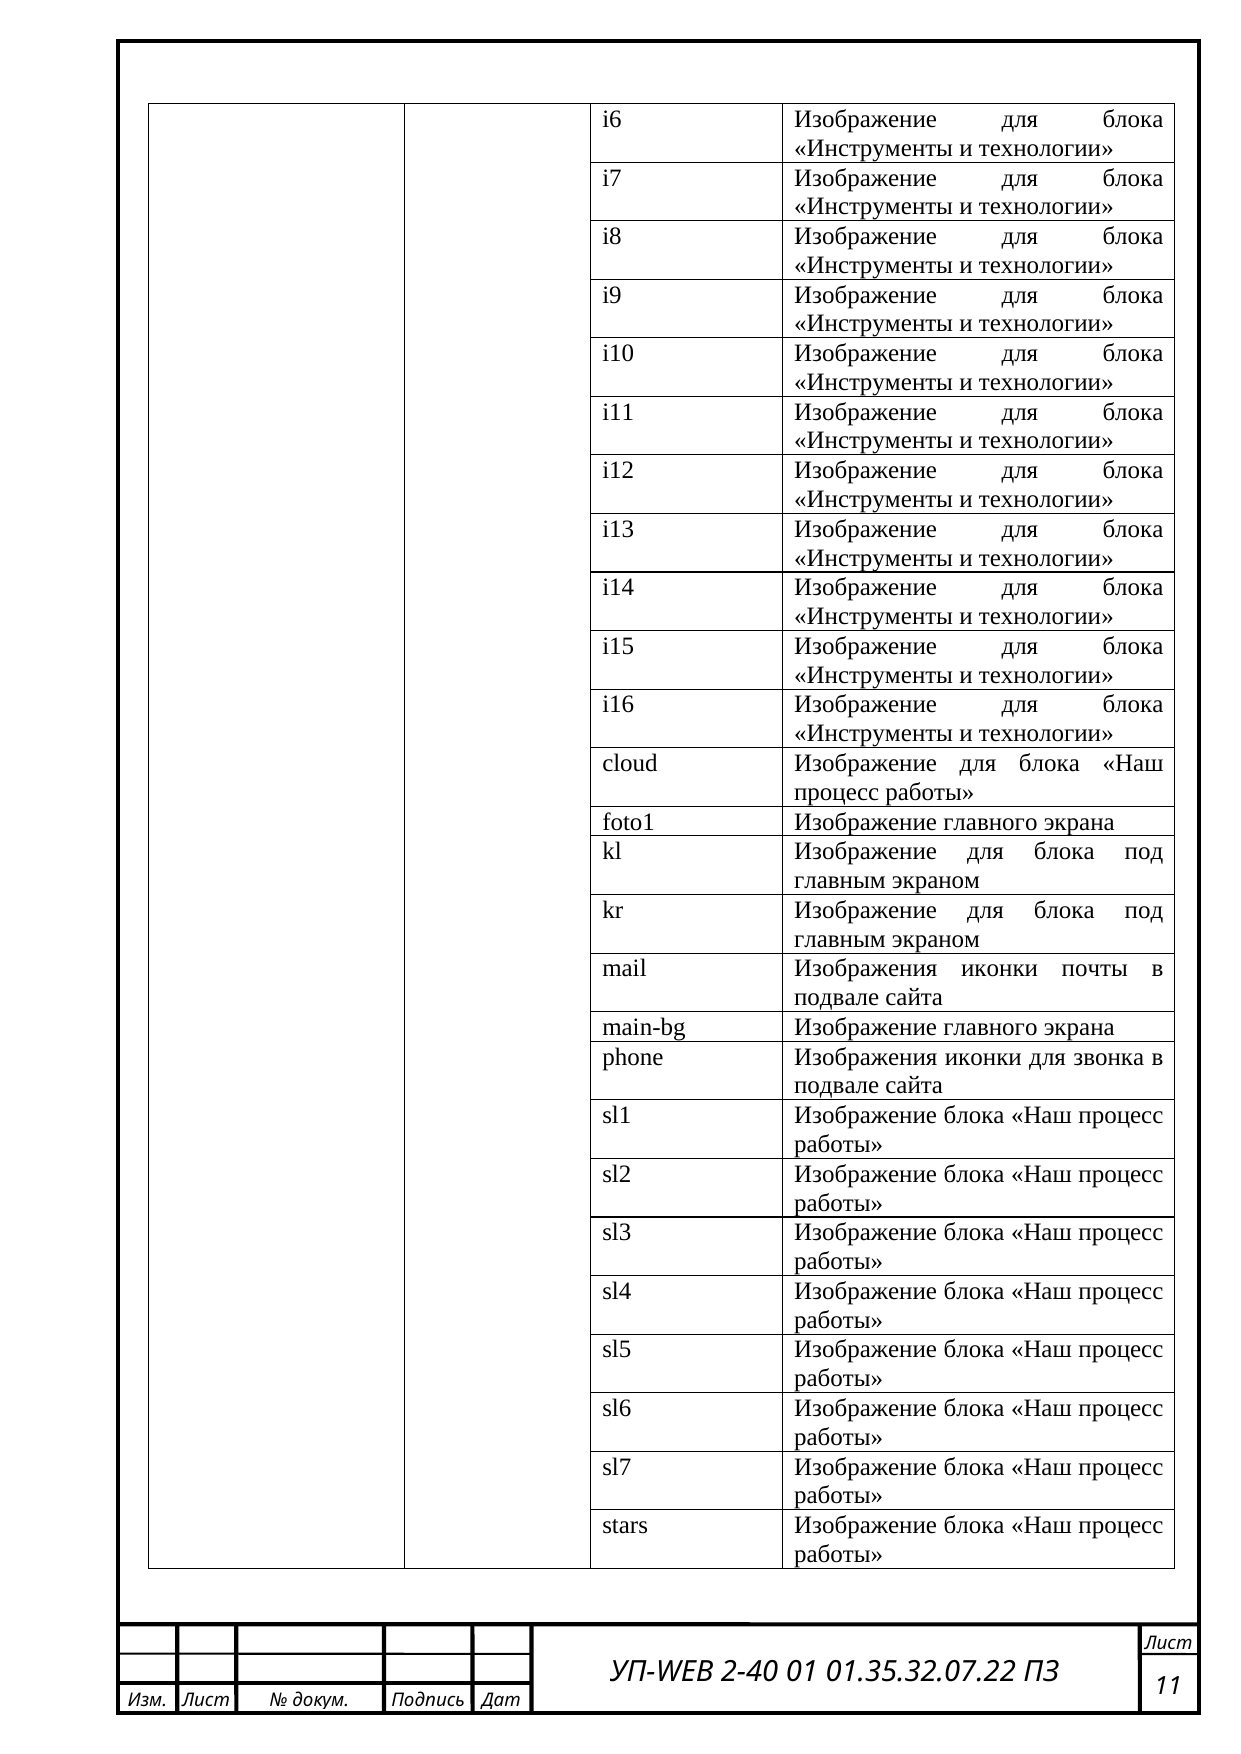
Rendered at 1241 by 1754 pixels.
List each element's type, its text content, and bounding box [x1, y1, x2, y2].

table_cell sl3 [591, 1218, 782, 1275]
table_cell Изображение для блока «Инструменты и технологии» [783, 690, 1174, 747]
table_cell Изображение блока «Наш процесс работы» [783, 1159, 1174, 1216]
table_cell phone [591, 1042, 782, 1099]
table_cell i9 [591, 280, 782, 337]
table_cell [783, 280, 1174, 337]
table_cell Изображение блока «Наш процесс работы» [783, 1393, 1174, 1451]
table_cell sl7 [591, 1452, 782, 1509]
table_cell sl4 [591, 1276, 782, 1333]
table_cell kr [591, 895, 782, 952]
table_cell i8 [591, 221, 782, 279]
table_cell Изображение главного экрана [783, 807, 1174, 835]
table_cell Изображения иконки для звонка в подвале сайта [783, 1042, 1174, 1099]
table_cell i15 [591, 631, 782, 688]
table_cell main-bg [591, 1012, 782, 1041]
table_cell Изображение для блока «Наш процесс работы» [783, 748, 1174, 806]
table_cell mail [591, 954, 782, 1011]
table_cell Изображение главного экрана [783, 1012, 1174, 1041]
table_cell Изображение для блока «Инструменты и технологии» [783, 455, 1174, 513]
table_cell Изображение для блока под главным экраном [783, 836, 1174, 894]
table_cell Изображение блока «Наш процесс работы» [783, 1100, 1174, 1158]
table_cell Изображение для блока «Инструменты и технологии» [783, 514, 1174, 571]
table_cell i7 [591, 163, 782, 220]
table_cell Изображение блока «Наш процесс работы» [783, 1335, 1174, 1392]
table_cell i14 [591, 573, 782, 630]
table_cell i10 [591, 338, 782, 396]
table_cell Изображение блока «Наш процесс работы» [783, 1276, 1174, 1333]
table_cell i16 [591, 690, 782, 747]
table_cell Изображение для блока «Инструменты и технологии» [783, 338, 1174, 396]
table_cell i6 [591, 104, 782, 162]
table_cell Изображение блока «Наш процесс работы» [783, 1218, 1174, 1275]
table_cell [783, 221, 1174, 279]
table_cell Изображение для блока «Инструменты и технологии» [783, 573, 1174, 630]
table_cell foto1 [591, 807, 782, 835]
table_cell i11 [591, 397, 782, 454]
table_cell Изображение для блока «Инструменты и технологии» [783, 397, 1174, 454]
table_cell i12 [591, 455, 782, 513]
table_cell sl1 [591, 1100, 782, 1158]
table_cell sl2 [591, 1159, 782, 1216]
table_cell Изображение для блока «Инструменты и технологии» [783, 631, 1174, 688]
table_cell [783, 104, 1174, 162]
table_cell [783, 163, 1174, 220]
table_cell sl5 [591, 1335, 782, 1392]
table_cell stars [591, 1510, 782, 1568]
table_cell Изображения иконки почты в подвале сайта [783, 954, 1174, 1011]
table_cell Изображение блока «Наш процесс работы» [783, 1510, 1174, 1568]
table_cell sl6 [591, 1393, 782, 1451]
table_cell kl [591, 836, 782, 894]
table_cell cloud [591, 748, 782, 806]
table_cell Изображение для блока под главным экраном [783, 895, 1174, 952]
table_cell Изображение блока «Наш процесс работы» [783, 1452, 1174, 1509]
table_cell i13 [591, 514, 782, 571]
